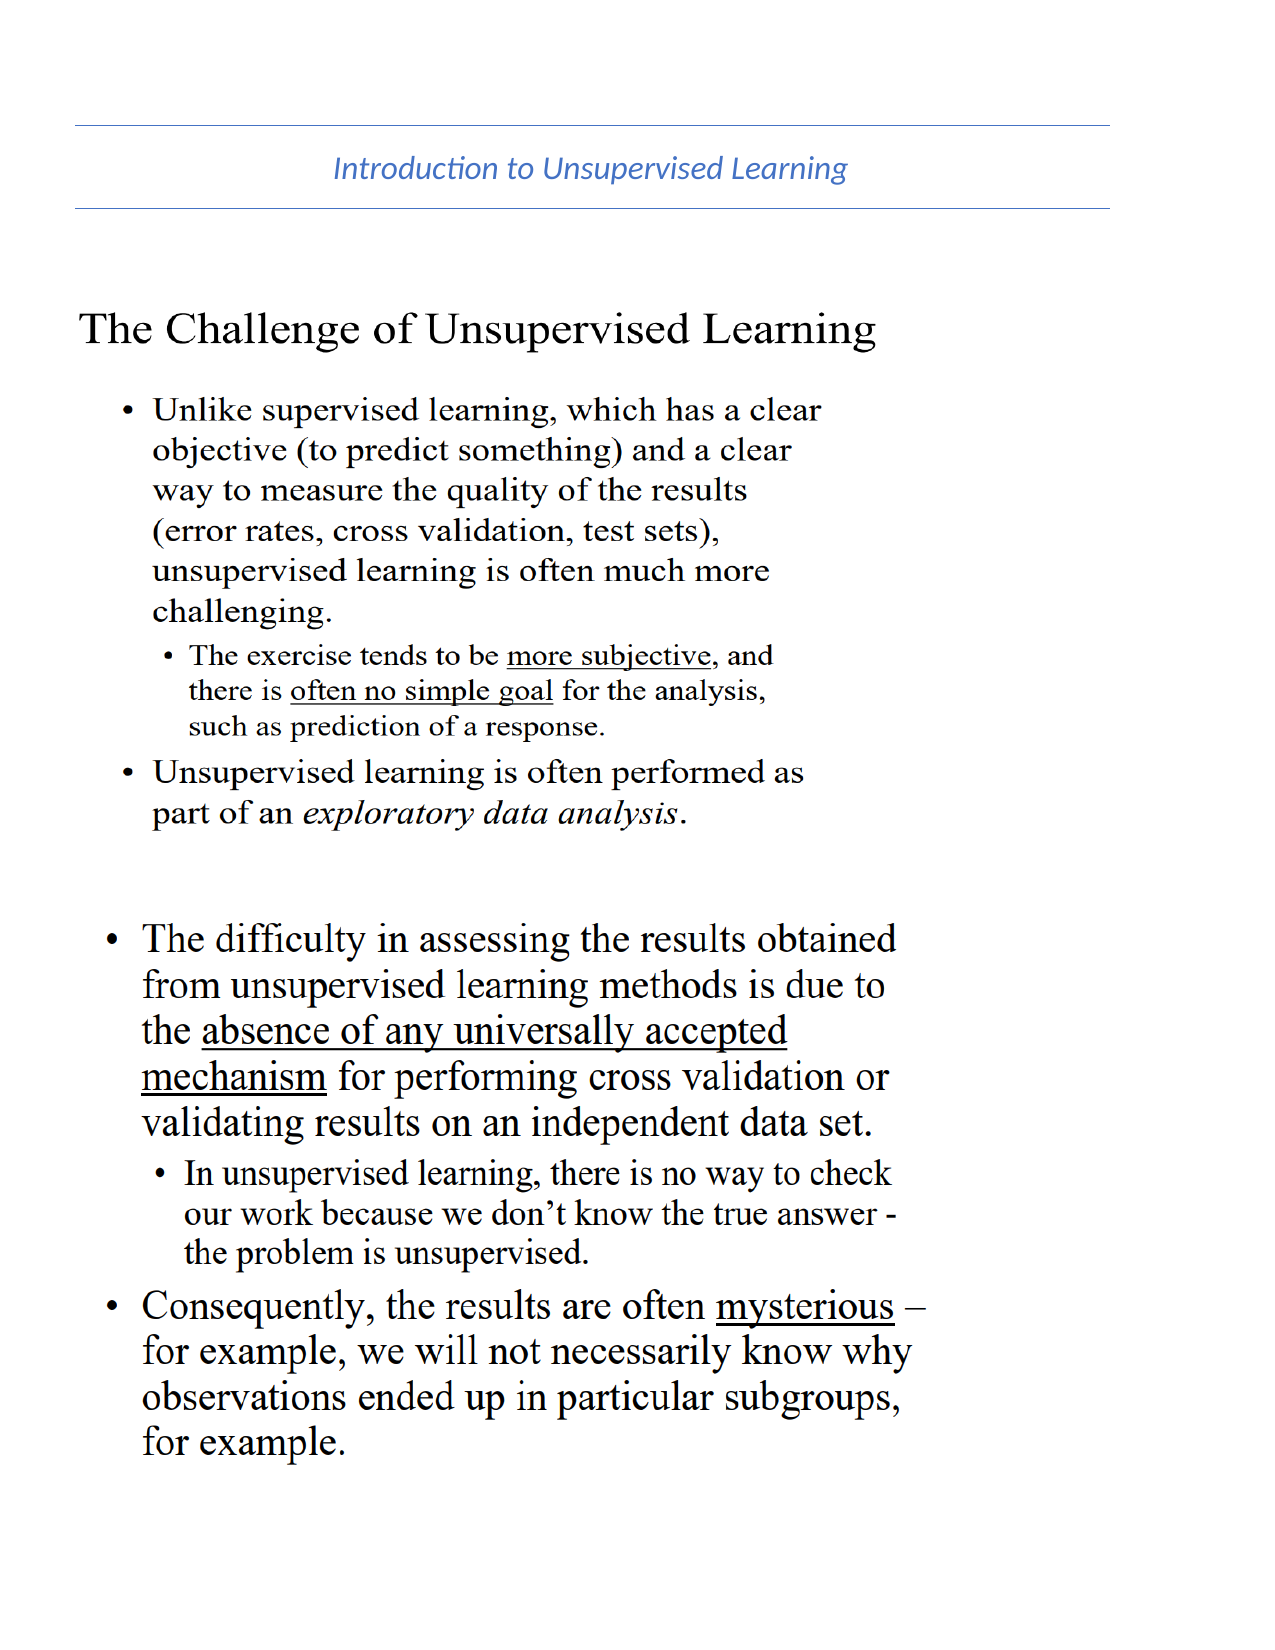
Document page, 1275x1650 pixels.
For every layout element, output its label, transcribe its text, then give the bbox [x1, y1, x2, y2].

text Introduction to Unsupervised Learning [75, 126, 1110, 208]
picture [75, 901, 944, 1521]
picture [75, 297, 879, 836]
